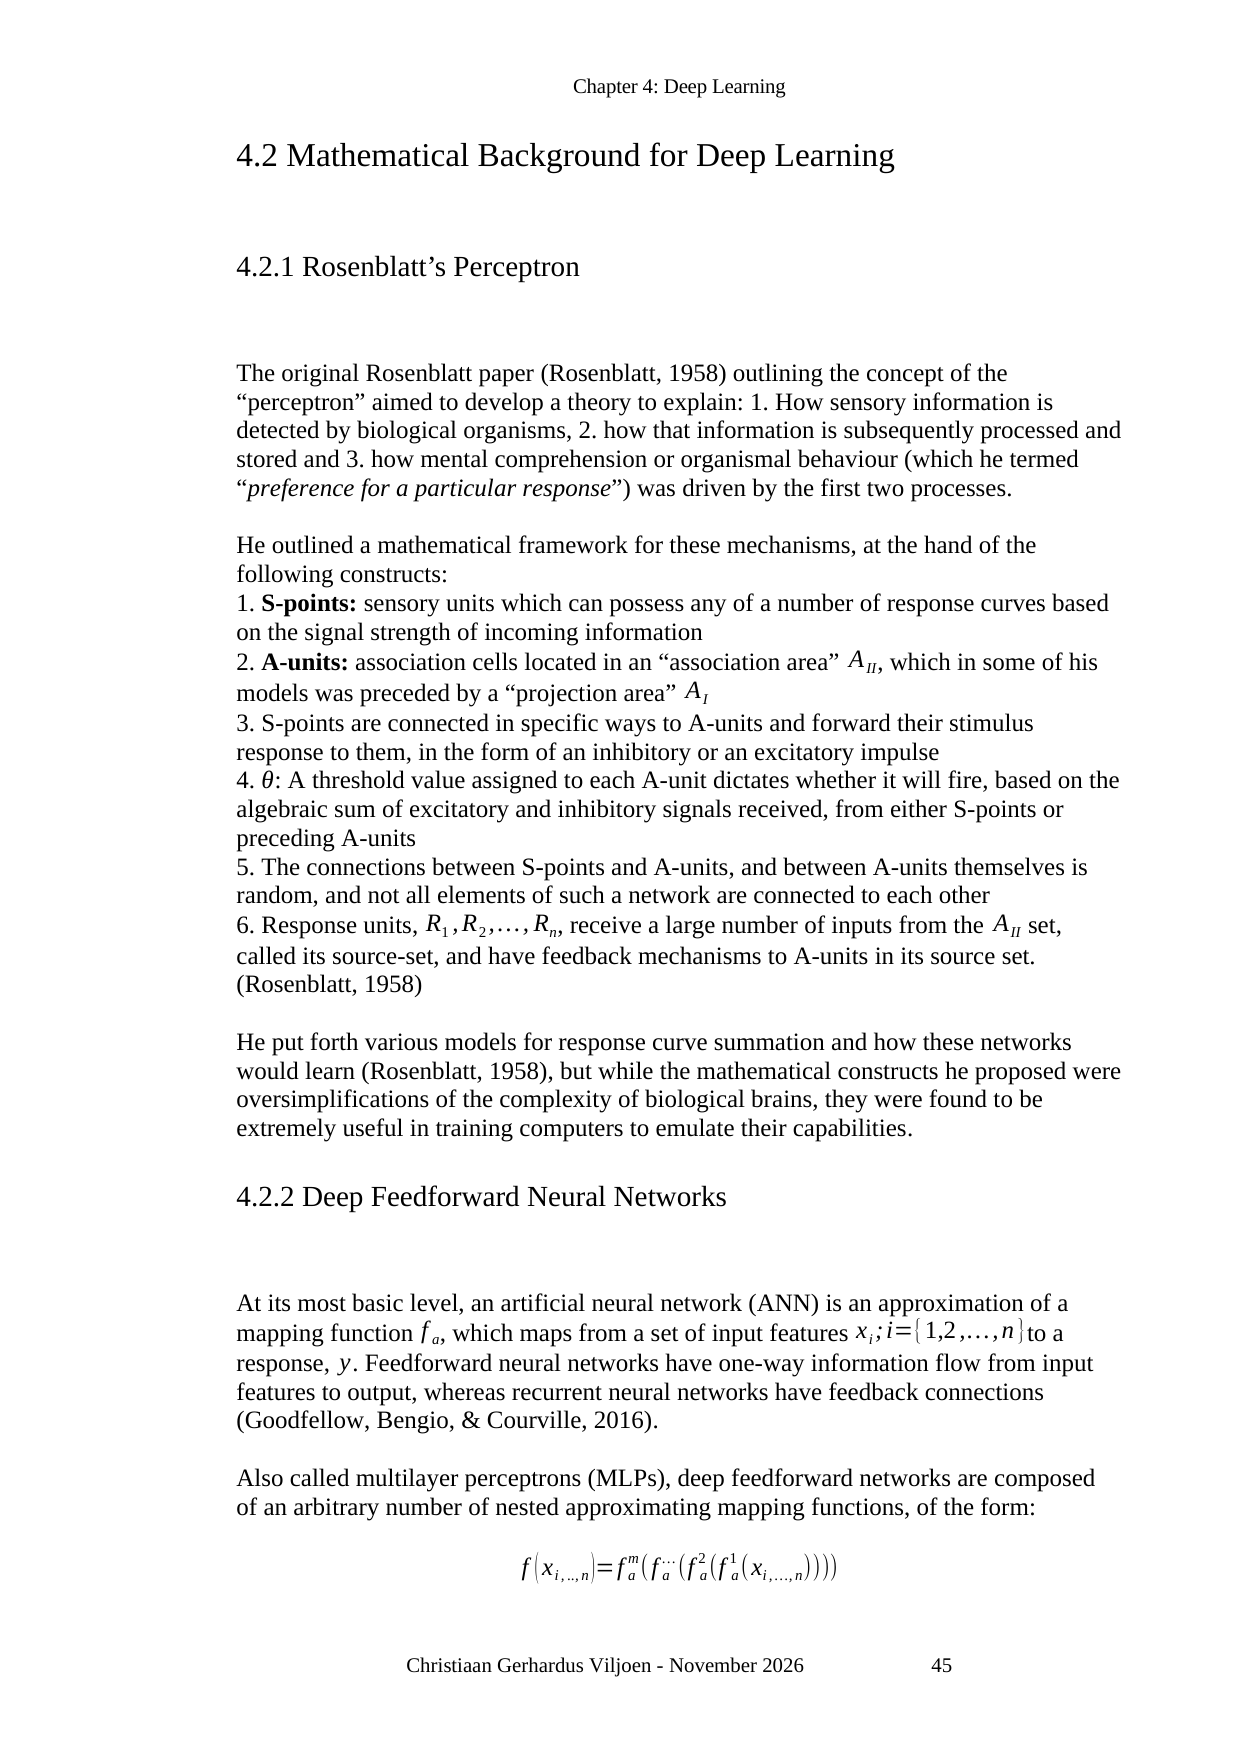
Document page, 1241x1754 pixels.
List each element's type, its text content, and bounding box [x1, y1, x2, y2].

text Also called multilayer perceptrons (MLPs), deep feedforward networks are composed of an arbitrary number of nested approximating mapping functions, of the form: [236, 1463, 1122, 1520]
subtitle Deep Feedforward Neural Networks [236, 1179, 1122, 1213]
text He outlined a mathematical framework for these mechanisms, at the hand of the following constructs: [236, 530, 1122, 588]
text The original Rosenblatt paper outlining the concept of the “perceptron” aimed to develop a theory to explain: 1. How sensory information is detected by biological organisms, 2. how that information is subsequently processed and stored and 3. how mental comprehension or organismal behaviour (which he termed “preference for a particular response”) was driven by the first two processes. [236, 358, 1122, 502]
text 5. The connections between S-points and A-units, and between A-units themselves is random, and not all elements of such a network are connected to each other [236, 852, 1122, 909]
text 6. Response units, , receive a large number of inputs from the set, called its source-set, and have feedback mechanisms to A-units in its source set. [236, 909, 1122, 998]
text At its most basic level, an artificial neural network (ANN) is an approximation of a mapping function , which maps from a set of input features to a response, . Feedforward neural networks have one-way information flow from input features to output, whereas recurrent neural networks have feedback connections. [236, 1288, 1122, 1434]
subtitle Rosenblatt’s Perceptron [236, 249, 1122, 283]
text 4. : A threshold value assigned to each A-unit dictates whether it will fire, based on the algebraic sum of excitatory and inhibitory signals received, from either S-points or preceding A-units [236, 766, 1122, 852]
text 3. S-points are connected in specific ways to A-units and forward their stimulus response to them, in the form of an inhibitory or an excitatory impulse [236, 708, 1122, 766]
text 2. A-units: association cells located in an “association area” , which in some of his models was preceded by a “projection area” [236, 645, 1122, 708]
text He put forth various models for response curve summation and how these networks would learn , but while the mathematical constructs he proposed were oversimplifications of the complexity of biological brains, they were found to be extremely useful in training computers to emulate their capabilities. [236, 1027, 1122, 1142]
subtitle Mathematical Background for Deep Learning [236, 135, 1122, 174]
text 1. S-points: sensory units which can possess any of a number of response curves based on the signal strength of incoming information [236, 588, 1122, 645]
